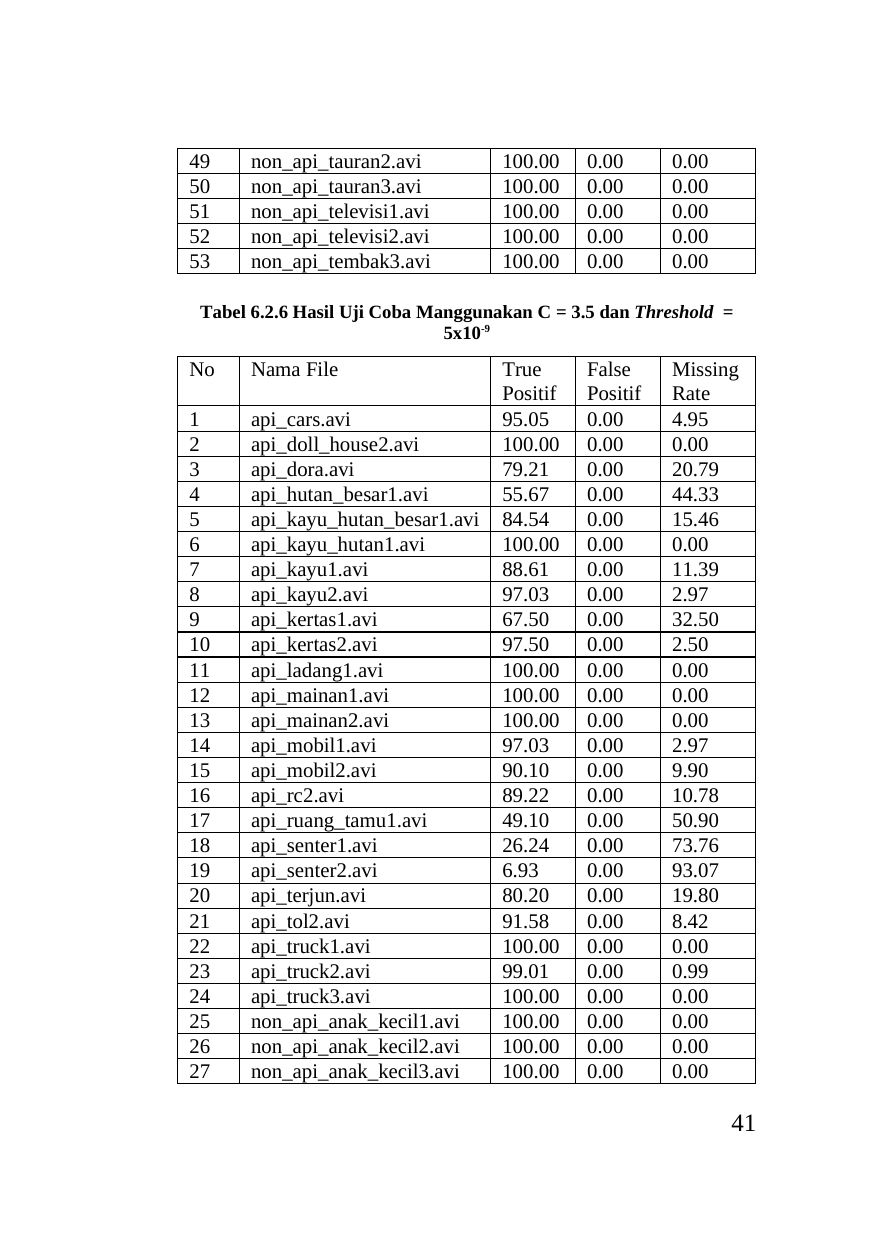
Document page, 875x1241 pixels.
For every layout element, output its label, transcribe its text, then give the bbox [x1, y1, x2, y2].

table_cell 0.00 [576, 199, 660, 223]
table_cell 100.00 [491, 1009, 575, 1033]
table_cell api_mobil1.avi [240, 733, 490, 757]
table_header No [178, 357, 239, 405]
table_cell api_mobil2.avi [240, 758, 490, 782]
table_cell 73.76 [661, 833, 755, 857]
table_cell api_terjun.avi [240, 884, 490, 907]
table_cell 100.00 [491, 249, 575, 273]
table_cell 0.00 [576, 884, 660, 907]
table_cell 17 [178, 808, 239, 832]
table_cell 15 [178, 758, 239, 782]
table_cell 0.00 [576, 633, 660, 656]
table_cell 23 [178, 959, 239, 983]
table_cell 8 [178, 582, 239, 606]
table_cell 22 [178, 934, 239, 958]
table_cell 19.80 [661, 884, 755, 907]
table_cell 0.00 [661, 934, 755, 958]
table_cell 0.00 [576, 1009, 660, 1033]
table_cell 15.46 [661, 507, 755, 531]
table_cell 91.58 [491, 909, 575, 933]
table_cell api_ruang_tamu1.avi [240, 808, 490, 832]
table_cell 0.00 [661, 432, 755, 456]
table_cell 100.00 [491, 683, 575, 707]
table_cell 11 [178, 658, 239, 682]
table_cell 0.00 [576, 909, 660, 933]
table_cell api_cars.avi [240, 406, 490, 431]
table_cell api_dora.avi [240, 457, 490, 481]
table_header False Positif [576, 357, 660, 405]
table_cell 0.00 [576, 149, 660, 173]
table_header True Positif [491, 357, 575, 405]
table_cell 53 [178, 249, 239, 273]
table_cell 9.90 [661, 758, 755, 782]
table_cell 0.00 [576, 406, 660, 431]
table_cell 13 [178, 708, 239, 732]
table_cell 18 [178, 833, 239, 857]
table_cell 1 [178, 406, 239, 431]
table_cell 0.00 [576, 224, 660, 248]
table_cell 100.00 [491, 174, 575, 198]
table_cell 25 [178, 1009, 239, 1033]
table_cell 100.00 [491, 984, 575, 1008]
table_cell 0.00 [661, 984, 755, 1008]
table_cell 3 [178, 457, 239, 481]
table_cell 0.00 [576, 733, 660, 757]
table_cell 51 [178, 199, 239, 223]
table_cell 0.00 [576, 833, 660, 857]
table_cell api_kayu_hutan_besar1.avi [240, 507, 490, 531]
table_cell api_senter1.avi [240, 833, 490, 857]
table_cell 0.00 [576, 708, 660, 732]
table_cell 0.00 [661, 174, 755, 198]
table_cell 79.21 [491, 457, 575, 481]
table_cell 0.00 [576, 683, 660, 707]
table_cell 100.00 [491, 658, 575, 682]
table_cell 27 [178, 1059, 239, 1083]
table_cell 0.00 [576, 858, 660, 882]
table_cell 19 [178, 858, 239, 882]
table_cell 0.00 [661, 1034, 755, 1058]
table_cell 6 [178, 532, 239, 556]
table_cell 50 [178, 174, 239, 198]
table_cell api_senter2.avi [240, 858, 490, 882]
table_cell 89.22 [491, 783, 575, 807]
table_cell 0.00 [576, 432, 660, 456]
table_cell 0.00 [661, 249, 755, 273]
table_cell 44.33 [661, 482, 755, 506]
table_cell 20.79 [661, 457, 755, 481]
table_cell 100.00 [491, 149, 575, 173]
table_cell 100.00 [491, 224, 575, 248]
table_cell 100.00 [491, 532, 575, 556]
table_cell 0.00 [576, 532, 660, 556]
table_cell 0.00 [576, 808, 660, 832]
table_cell non_api_tauran3.avi [240, 174, 490, 198]
table_cell 0.00 [576, 607, 660, 631]
table_cell 49.10 [491, 808, 575, 832]
table_cell 4.95 [661, 406, 755, 431]
table_cell 11.39 [661, 557, 755, 581]
table_cell 67.50 [491, 607, 575, 631]
table_cell 0.99 [661, 959, 755, 983]
table_cell 0.00 [661, 224, 755, 248]
table_cell api_truck3.avi [240, 984, 490, 1008]
table_cell 0.00 [576, 658, 660, 682]
table_cell 80.20 [491, 884, 575, 907]
table_cell 0.00 [576, 783, 660, 807]
table_cell 0.00 [576, 1059, 660, 1083]
table_cell non_api_televisi1.avi [240, 199, 490, 223]
table_cell 100.00 [491, 1059, 575, 1083]
table_cell api_kertas2.avi [240, 633, 490, 656]
table_cell 4 [178, 482, 239, 506]
table_cell 100.00 [491, 1034, 575, 1058]
table_cell 0.00 [576, 507, 660, 531]
table_cell 0.00 [661, 658, 755, 682]
table_cell 14 [178, 733, 239, 757]
table_cell 0.00 [661, 199, 755, 223]
table_cell 97.03 [491, 733, 575, 757]
table_cell 93.07 [661, 858, 755, 882]
table_cell 5 [178, 507, 239, 531]
table_cell api_hutan_besar1.avi [240, 482, 490, 506]
table_cell 7 [178, 557, 239, 581]
table_cell 88.61 [491, 557, 575, 581]
table_cell 84.54 [491, 507, 575, 531]
table_cell non_api_anak_kecil2.avi [240, 1034, 490, 1058]
table_cell api_kayu1.avi [240, 557, 490, 581]
table_cell 2.97 [661, 733, 755, 757]
table_cell 100.00 [491, 199, 575, 223]
table_cell 100.00 [491, 934, 575, 958]
table_cell api_ladang1.avi [240, 658, 490, 682]
table_cell 8.42 [661, 909, 755, 933]
table_cell 2.50 [661, 633, 755, 656]
table_cell 90.10 [491, 758, 575, 782]
table_cell 100.00 [491, 432, 575, 456]
table_cell 2 [178, 432, 239, 456]
table_cell 0.00 [576, 557, 660, 581]
table_cell api_truck2.avi [240, 959, 490, 983]
table_cell 0.00 [661, 1009, 755, 1033]
table_cell api_mainan2.avi [240, 708, 490, 732]
table_cell 0.00 [661, 149, 755, 173]
table_cell api_truck1.avi [240, 934, 490, 958]
table_cell 9 [178, 607, 239, 631]
table_cell 0.00 [661, 708, 755, 732]
table_cell 0.00 [576, 174, 660, 198]
table_cell 100.00 [491, 708, 575, 732]
table_cell 55.67 [491, 482, 575, 506]
table_cell 12 [178, 683, 239, 707]
table_cell api_mainan1.avi [240, 683, 490, 707]
table_cell 0.00 [576, 959, 660, 983]
table_cell 0.00 [661, 683, 755, 707]
table_cell api_kertas1.avi [240, 607, 490, 631]
table_cell 0.00 [576, 934, 660, 958]
table_cell 0.00 [576, 482, 660, 506]
table_cell 32.50 [661, 607, 755, 631]
table_cell 10.78 [661, 783, 755, 807]
table_header Missing Rate [661, 357, 755, 405]
table_cell 0.00 [576, 1034, 660, 1058]
table_cell 0.00 [661, 1059, 755, 1083]
table_cell 21 [178, 909, 239, 933]
table_cell non_api_anak_kecil1.avi [240, 1009, 490, 1033]
table_cell 97.50 [491, 633, 575, 656]
table_cell 0.00 [576, 249, 660, 273]
table_cell 0.00 [576, 758, 660, 782]
table_cell 26.24 [491, 833, 575, 857]
table_cell 20 [178, 884, 239, 907]
table_cell 99.01 [491, 959, 575, 983]
table_cell 50.90 [661, 808, 755, 832]
table_cell 49 [178, 149, 239, 173]
table_cell 2.97 [661, 582, 755, 606]
table_cell non_api_tembak3.avi [240, 249, 490, 273]
table_cell 16 [178, 783, 239, 807]
table_cell api_kayu_hutan1.avi [240, 532, 490, 556]
table_cell 6.93 [491, 858, 575, 882]
table_cell 26 [178, 1034, 239, 1058]
table_cell api_doll_house2.avi [240, 432, 490, 456]
table_cell 0.00 [661, 532, 755, 556]
table_cell 10 [178, 633, 239, 656]
table_cell 0.00 [576, 457, 660, 481]
table_cell non_api_tauran2.avi [240, 149, 490, 173]
table_cell 0.00 [576, 984, 660, 1008]
table_cell 24 [178, 984, 239, 1008]
table_cell non_api_anak_kecil3.avi [240, 1059, 490, 1083]
table_cell non_api_televisi2.avi [240, 224, 490, 248]
table_cell 52 [178, 224, 239, 248]
table_cell 95.05 [491, 406, 575, 431]
table_cell api_rc2.avi [240, 783, 490, 807]
table_cell api_kayu2.avi [240, 582, 490, 606]
table_cell api_tol2.avi [240, 909, 490, 933]
table_cell 97.03 [491, 582, 575, 606]
table_cell 0.00 [576, 582, 660, 606]
table_header Nama File [240, 357, 490, 405]
